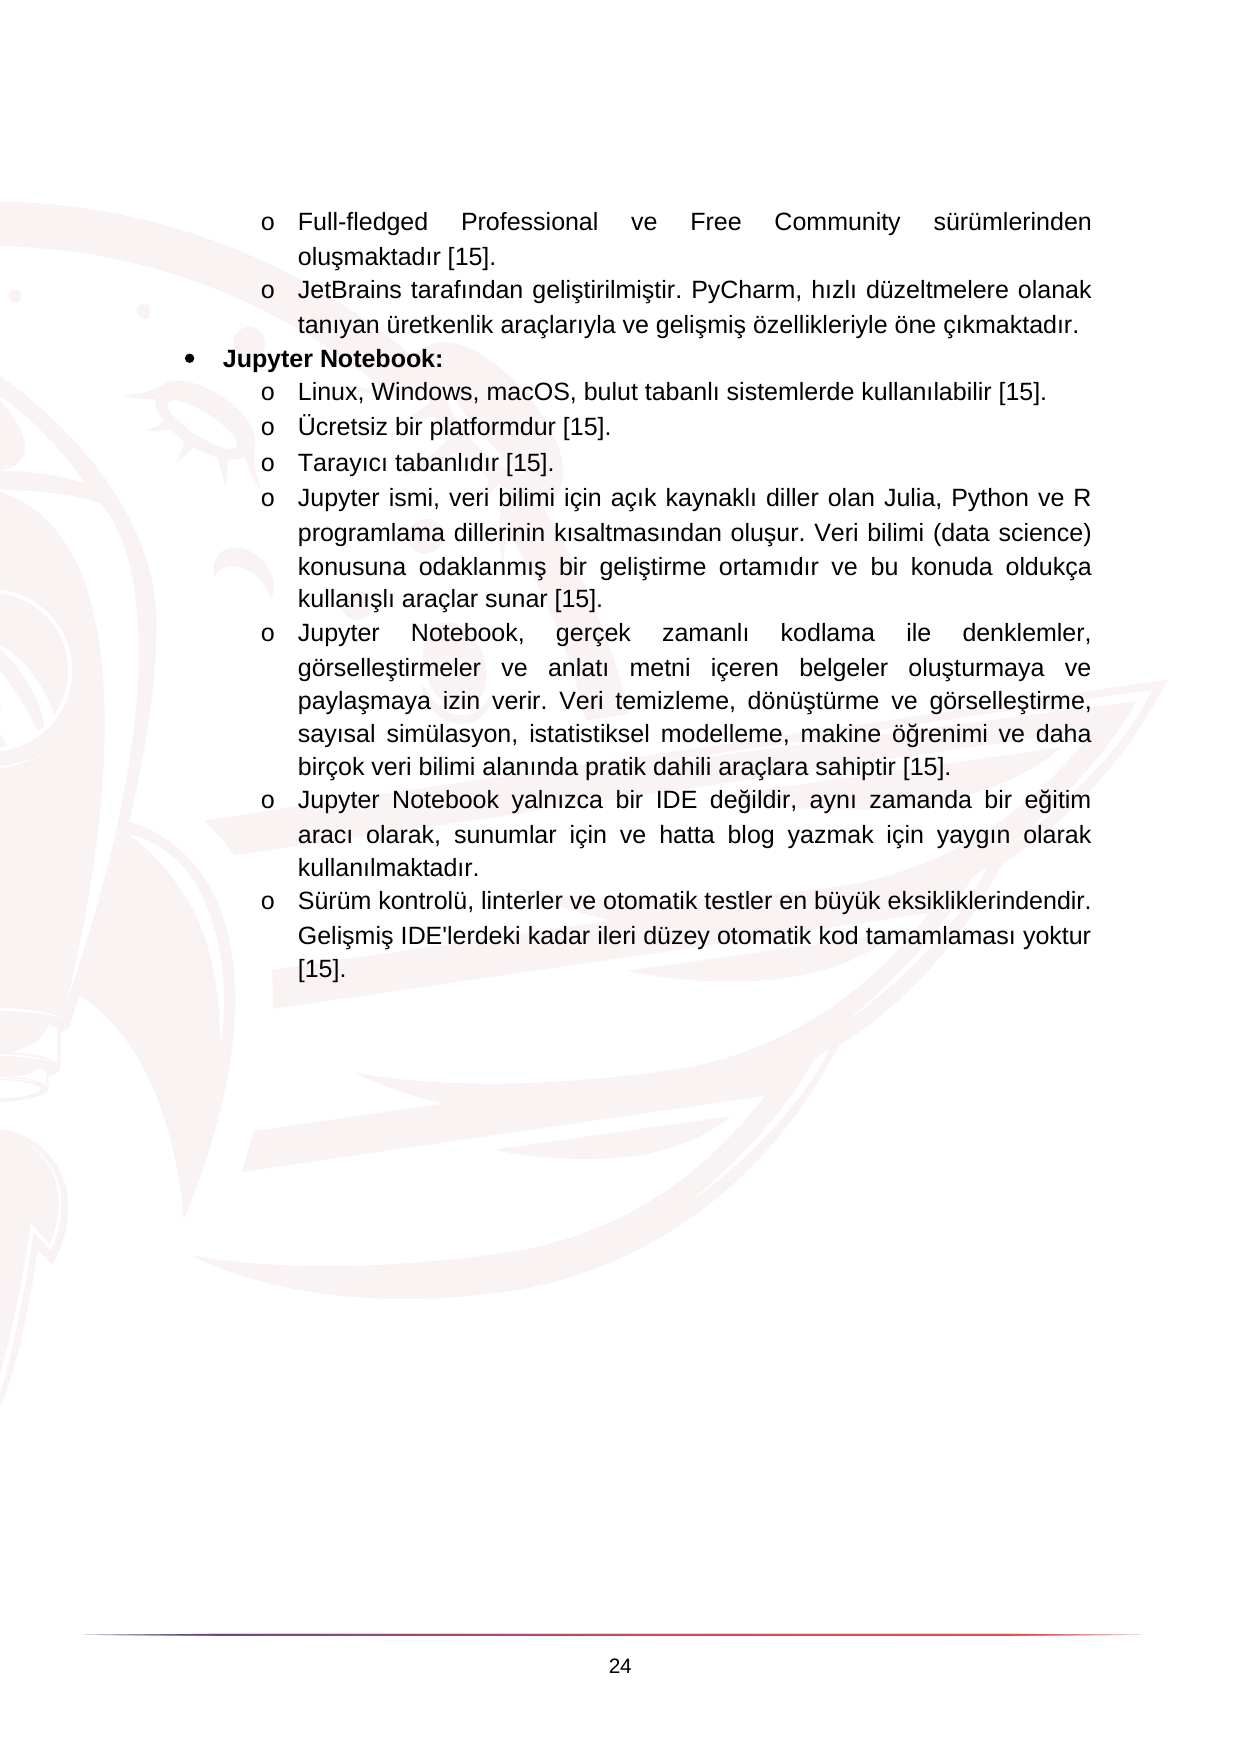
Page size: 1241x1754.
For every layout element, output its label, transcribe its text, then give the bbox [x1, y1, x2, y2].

list Jupyter Notebook: [185, 343, 1093, 372]
list Full-fledged Professional ve Free Community sürümlerinden oluşmaktadır [15]. [260, 207, 1093, 271]
list Sürüm kontrolü, linterler ve otomatik testler en büyük eksikliklerindendir. Gelişmiş IDE'lerdeki kadar ileri düzey otomatik kod tamamlaması yoktur [15]. [260, 886, 1093, 983]
list JetBrains tarafından geliştirilmiştir. PyCharm, hızlı düzeltmelere olanak tanıyan üretkenlik araçlarıyla ve gelişmiş özellikleriyle öne çıkmaktadır. [260, 275, 1093, 339]
list Ücretsiz bir platformdur [15]. [260, 412, 1093, 443]
list Linux, Windows, macOS, bulut tabanlı sistemlerde kullanılabilir [15]. [260, 377, 1093, 408]
list Jupyter Notebook, gerçek zamanlı kodlama ile denklemler, görselleştirmeler ve anlatı metni içeren belgeler oluşturmaya ve paylaşmaya izin verir. Veri temizleme, dönüştürme ve görselleştirme, sayısal simülasyon, istatistiksel modelleme, makine öğrenimi ve daha birçok veri bilimi alanında pratik dahili araçlara sahiptir [15]. [260, 617, 1093, 781]
list Jupyter ismi, veri bilimi için açık kaynaklı diller olan Julia, Python ve R programlama dillerinin kısaltmasından oluşur. Veri bilimi (data science) konusuna odaklanmış bir geliştirme ortamıdır ve bu konuda oldukça kullanışlı araçlar sunar [15]. [260, 483, 1093, 613]
picture [0, 113, 1233, 1690]
list Jupyter Notebook yalnızca bir IDE değildir, aynı zamanda bir eğitim aracı olarak, sunumlar için ve hatta blog yazmak için yaygın olarak kullanılmaktadır. [260, 785, 1093, 882]
list Tarayıcı tabanlıdır [15]. [260, 448, 1093, 479]
